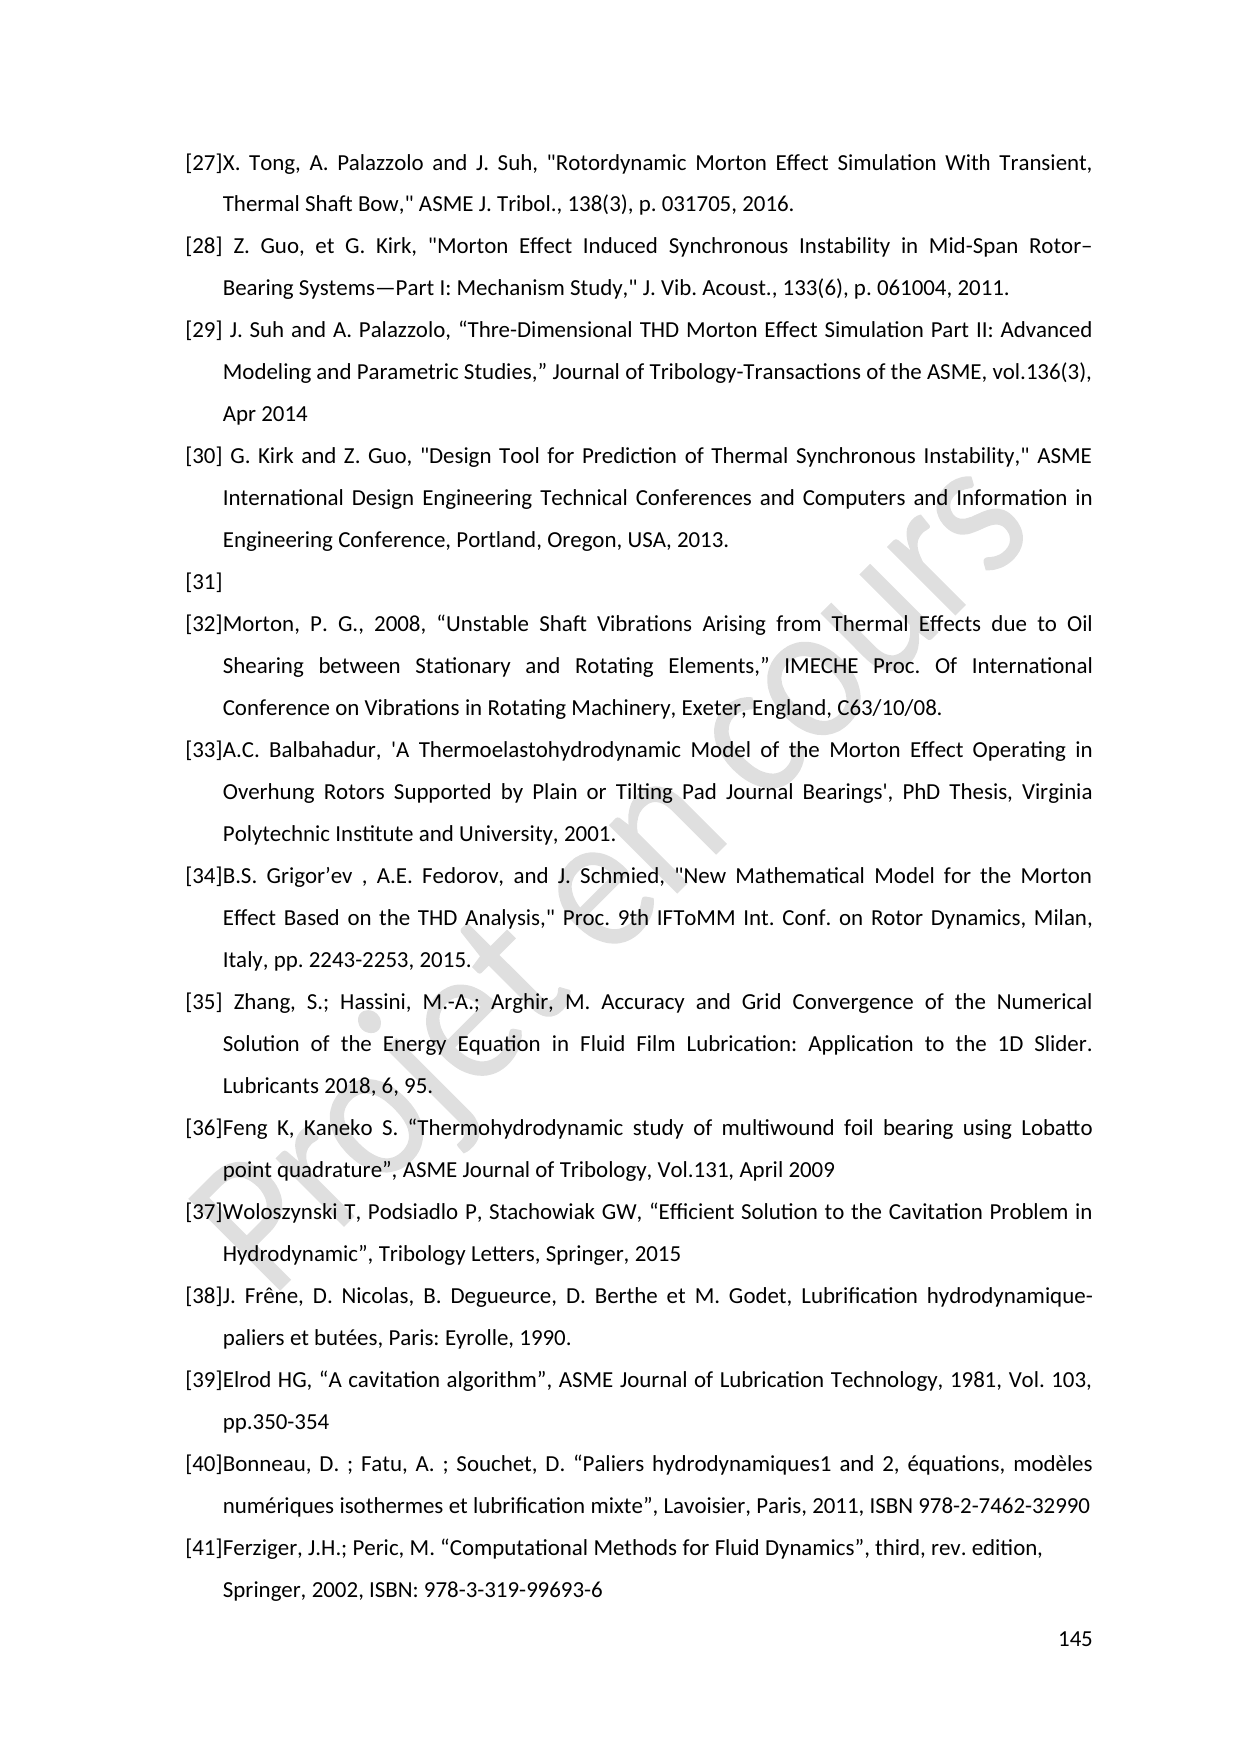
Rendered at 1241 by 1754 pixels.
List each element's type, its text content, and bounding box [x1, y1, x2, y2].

list G. Kirk and Z. Guo, "Design Tool for Prediction of Thermal Synchronous Instability," ASME International Design Engineering Technical Conferences and Computers and Information in Engineering Conference, Portland, Oregon, USA, 2013. [185, 441, 1093, 553]
list B.S. Grigor’ev , A.E. Fedorov, and J. Schmied, "New Mathematical Model for the Morton Effect Based on the THD Analysis," Proc. 9th IFToMM Int. Conf. on Rotor Dynamics, Milan, Italy, pp. 2243-2253, 2015. [185, 861, 1093, 973]
list A.C. Balbahadur, 'A Thermoelastohydrodynamic Model of the Morton Effect Operating in Overhung Rotors Supported by Plain or Tilting Pad Journal Bearings', PhD Thesis, Virginia Polytechnic Institute and University, 2001. [185, 735, 1093, 847]
list J. Suh and A. Palazzolo, “Thre-Dimensional THD Morton Effect Simulation Part II: Advanced Modeling and Parametric Studies,” Journal of Tribology-Transactions of the ASME, vol.136(3), Apr 2014 [185, 316, 1093, 427]
list Morton, P. G., 2008, “Unstable Shaft Vibrations Arising from Thermal Effects due to Oil Shearing between Stationary and Rotating Elements,” IMECHE Proc. Of International Conference on Vibrations in Rotating Machinery, Exeter, England, C63/10/08. [185, 609, 1093, 721]
list Elrod HG, “A cavitation algorithm”, ASME Journal of Lubrication Technology, 1981, Vol. 103, pp.350-354 [185, 1365, 1093, 1435]
list Woloszynski T, Podsiadlo P, Stachowiak GW, “Efficient Solution to the Cavitation Problem in Hydrodynamic”, Tribology Letters, Springer, 2015 [185, 1197, 1093, 1267]
list J. Frêne, D. Nicolas, B. Degueurce, D. Berthe et M. Godet, Lubrification hydrodynamique- paliers et butées, Paris: Eyrolle, 1990. [185, 1281, 1093, 1351]
list Ferziger, J.H.; Peric, M. “Computational Methods for Fluid Dynamics”, third, rev. edition, Springer, 2002, ISBN: 978-3-319-99693-6 [185, 1533, 1093, 1603]
list X. Tong, A. Palazzolo and J. Suh, "Rotordynamic Morton Effect Simulation With Transient, Thermal Shaft Bow," ASME J. Tribol., 138(3), p. 031705, 2016. [185, 148, 1093, 218]
list Bonneau, D. ; Fatu, A. ; Souchet, D. “Paliers hydrodynamiques1 and 2, équations, modèles numériques isothermes et lubrification mixte”, Lavoisier, Paris, 2011, ISBN 978-2-7462-32990 [185, 1449, 1093, 1519]
list Z. Guo, et G. Kirk, "Morton Effect Induced Synchronous Instability in Mid-Span Rotor–Bearing Systems—Part I: Mechanism Study," J. Vib. Acoust., 133(6), p. 061004, 2011. [185, 232, 1093, 302]
list Feng K, Kaneko S. “Thermohydrodynamic study of multiwound foil bearing using Lobatto point quadrature”, ASME Journal of Tribology, Vol.131, April 2009 [185, 1113, 1093, 1183]
list Zhang, S.; Hassini, M.-A.; Arghir, M. Accuracy and Grid Convergence of the Numerical Solution of the Energy Equation in Fluid Film Lubrication: Application to the 1D Slider. Lubricants 2018, 6, 95. [185, 987, 1093, 1099]
